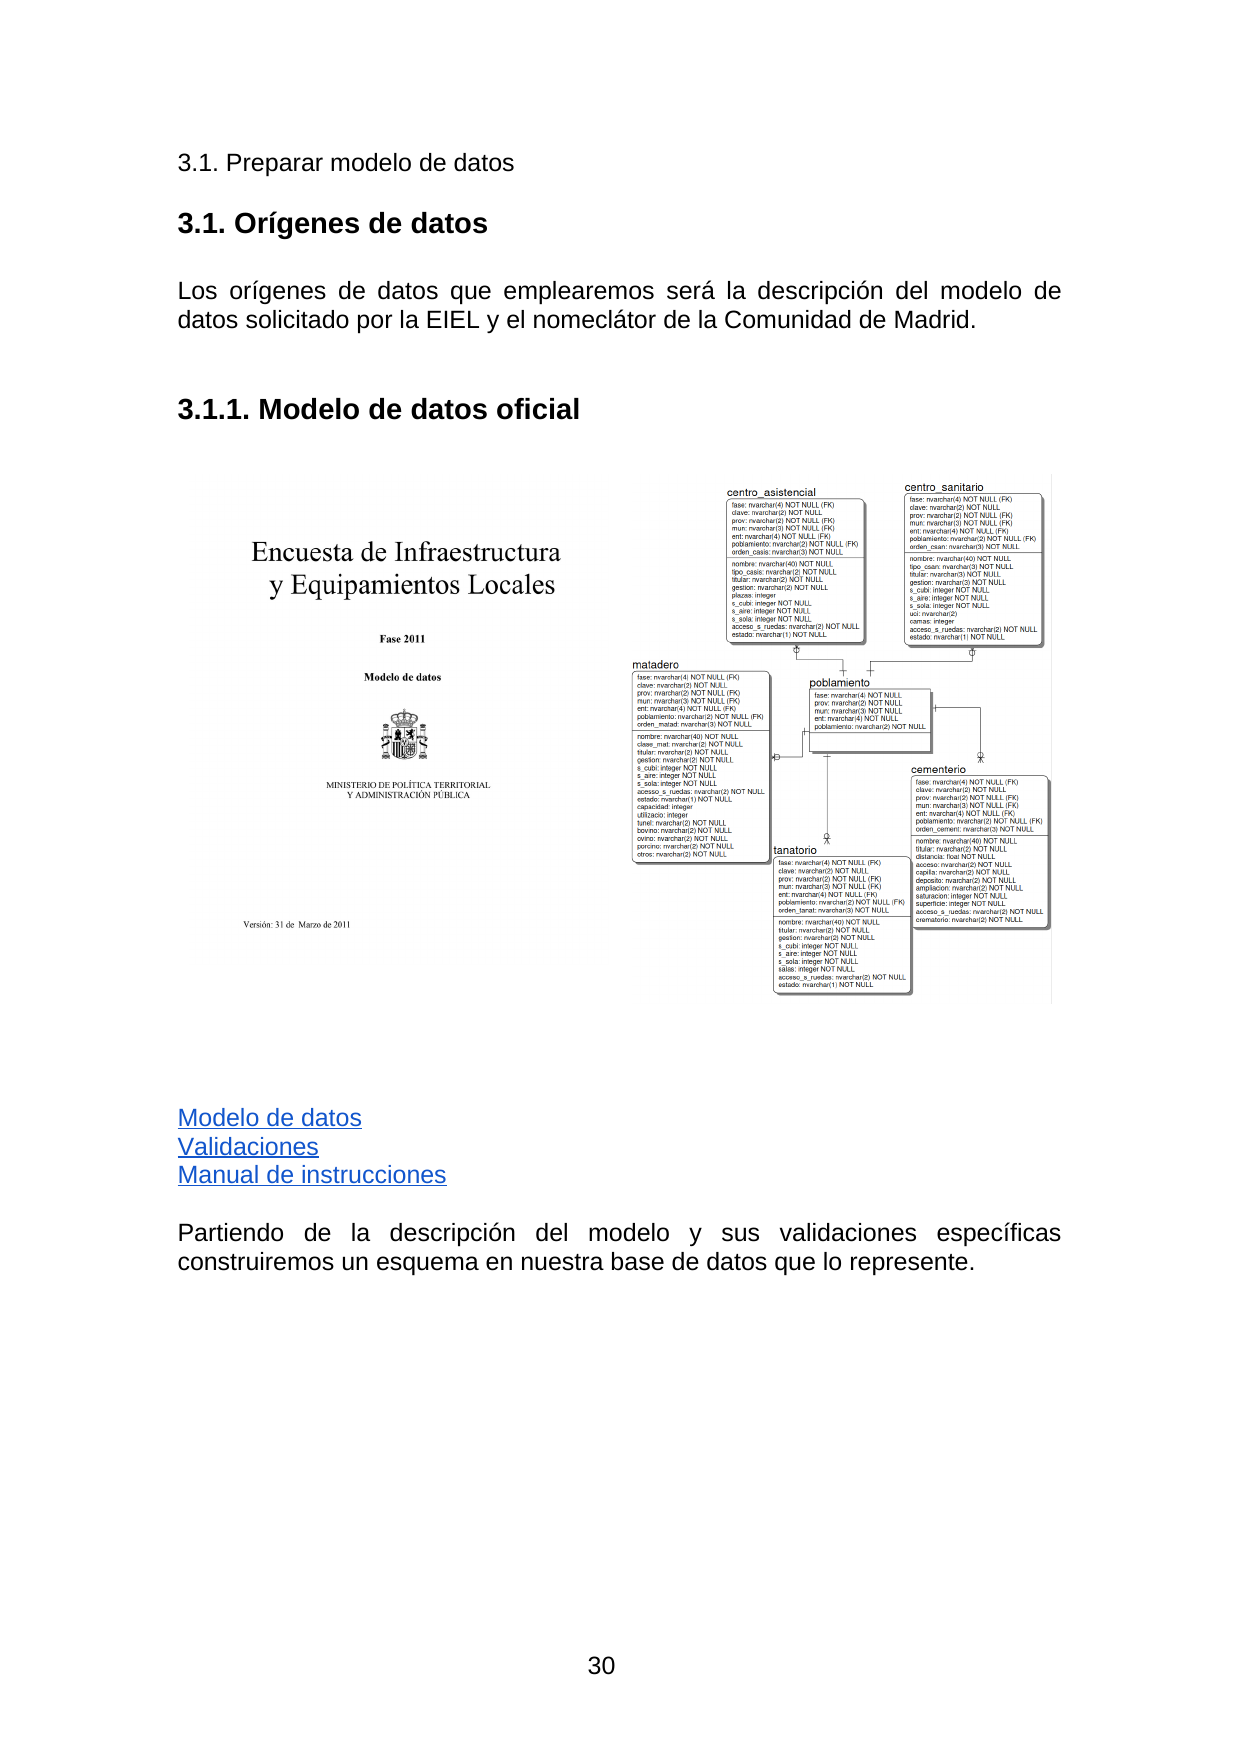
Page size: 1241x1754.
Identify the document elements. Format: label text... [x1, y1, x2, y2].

text Partiendo de la descripción del modelo y sus validaciones específicas construiremos un esquema en nuestra base de datos que lo represente. [177, 1218, 1063, 1275]
subtitle 3.1. Orígenes de datos [177, 206, 1063, 239]
subtitle 3.1.1. Modelo de datos oficial [177, 392, 1063, 425]
picture [188, 474, 609, 965]
subtitle 3.1. Preparar modelo de datos [177, 148, 1063, 176]
text Manual de instrucciones [177, 1160, 1063, 1189]
picture [631, 474, 1052, 1004]
text Validaciones [177, 1131, 1063, 1160]
text Modelo de datos [177, 1103, 1063, 1131]
text Los orígenes de datos que emplearemos será la descripción del modelo de datos solicitado por la EIEL y el nomeclátor de la Comunidad de Madrid. [177, 276, 1063, 334]
